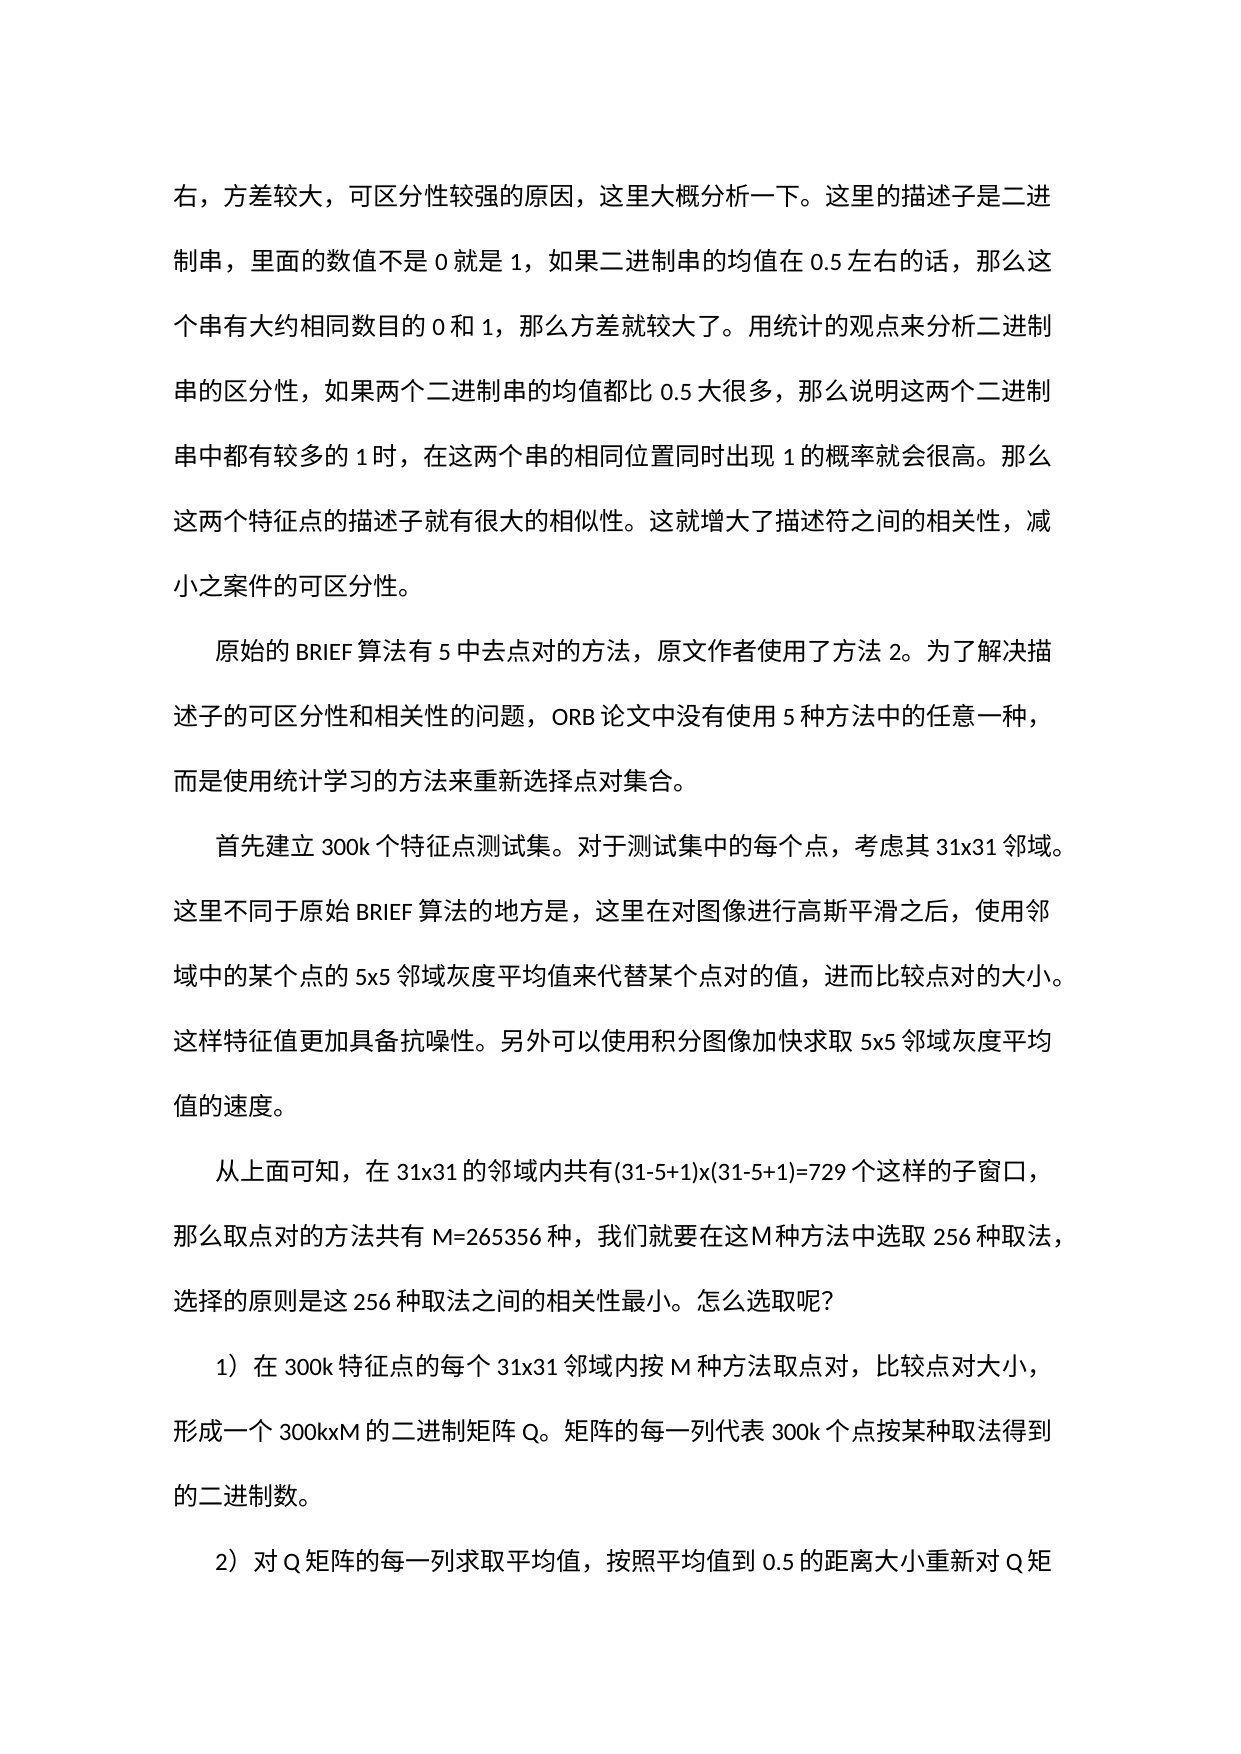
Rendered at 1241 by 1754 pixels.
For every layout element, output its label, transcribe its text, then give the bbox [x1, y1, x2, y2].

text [173, 1527, 1053, 1592]
text 1）在300k特征点的每个31x31邻域内按M种方法取点对，比较点对大小，形成一个300kxM的二进制矩阵Q。矩阵的每一列代表300k个点按某种取法得到的二进制数。 [173, 1332, 1053, 1527]
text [173, 162, 1053, 617]
text 原始的BRIEF算法有5中去点对的方法，原文作者使用了方法2。为了解决描述子的可区分性和相关性的问题，ORB论文中没有使用5种方法中的任意一种，而是使用统计学习的方法来重新选择点对集合。 [173, 617, 1053, 812]
text 首先建立300k个特征点测试集。对于测试集中的每个点，考虑其31x31邻域。这里不同于原始BRIEF算法的地方是，这里在对图像进行高斯平滑之后，使用邻域中的某个点的5x5邻域灰度平均值来代替某个点对的值，进而比较点对的大小。这样特征值更加具备抗噪性。另外可以使用积分图像加快求取5x5邻域灰度平均值的速度。 [173, 812, 1053, 1137]
text 从上面可知，在31x31的邻域内共有(31-5+1)x(31-5+1)=729个这样的子窗口，那么取点对的方法共有M=265356种，我们就要在这Ｍ种方法中选取256种取法，选择的原则是这256种取法之间的相关性最小。怎么选取呢？ [173, 1137, 1053, 1332]
